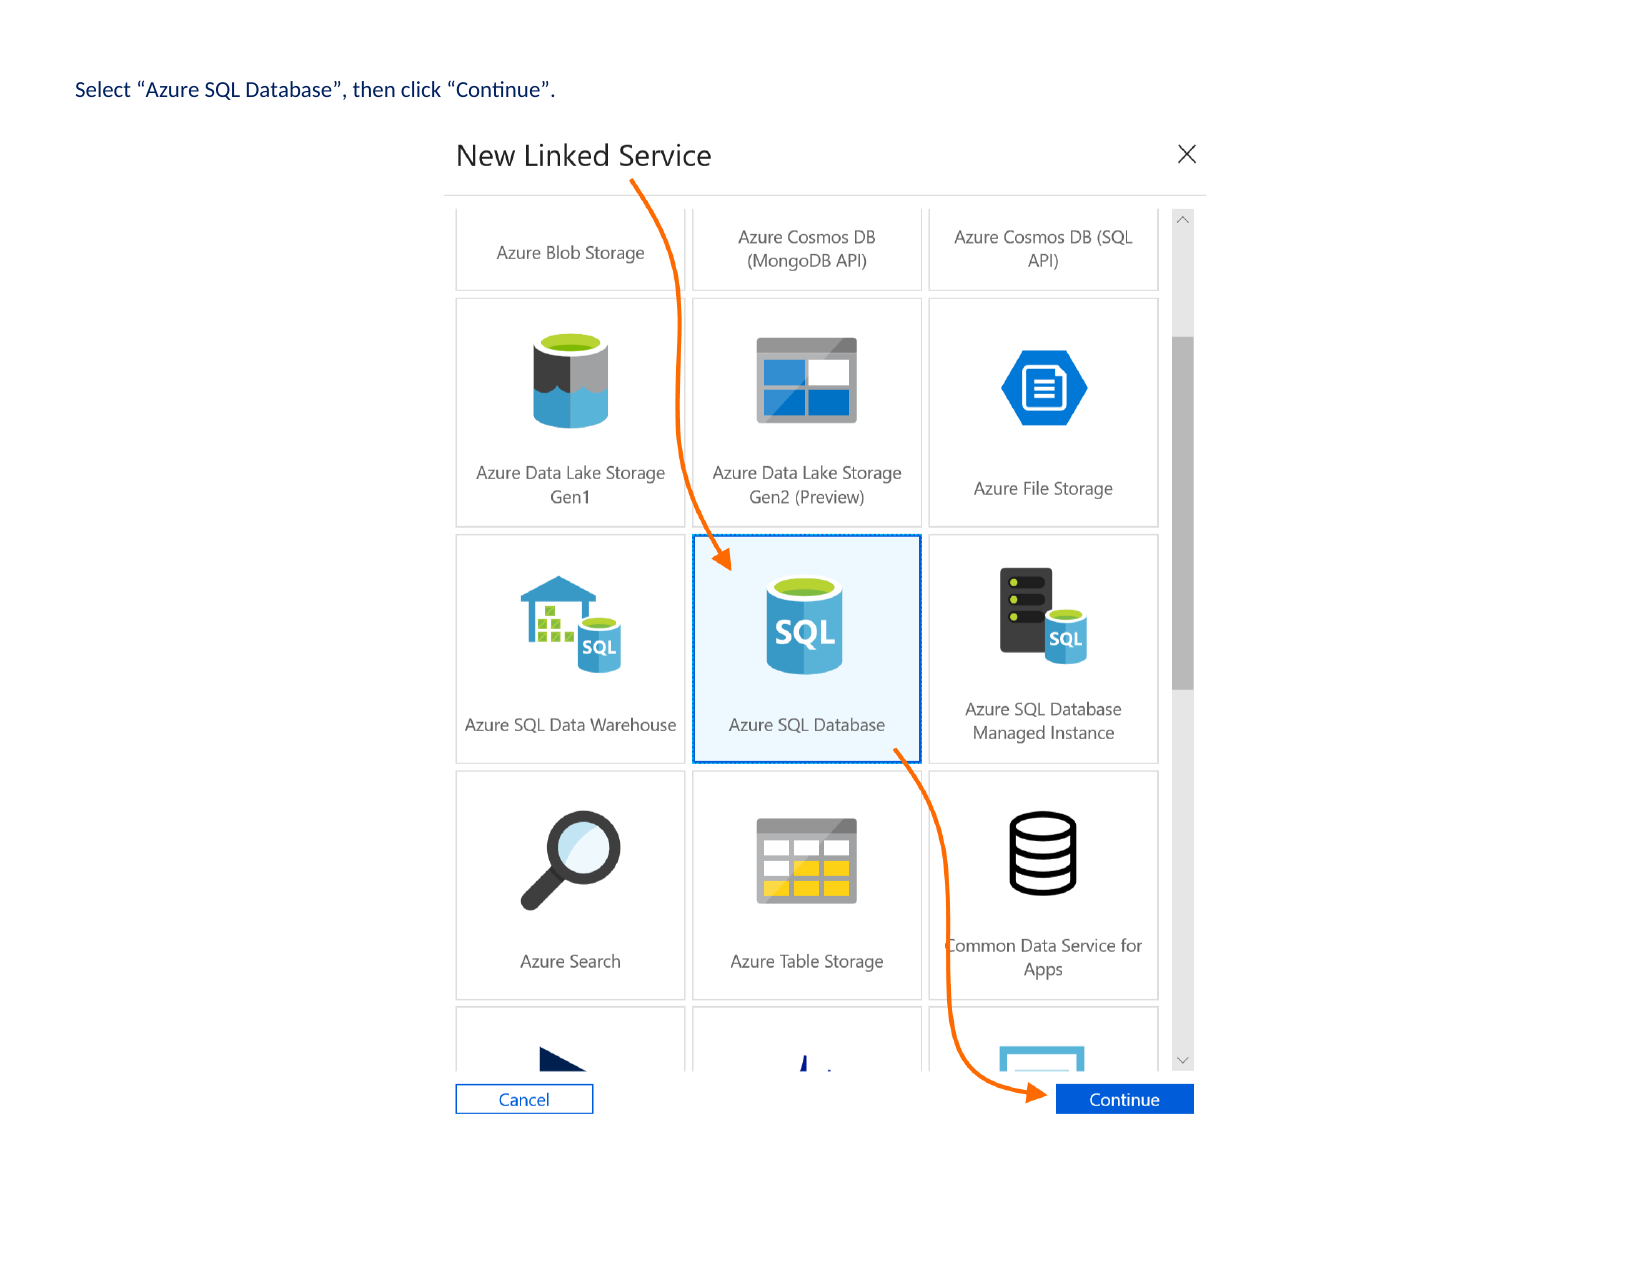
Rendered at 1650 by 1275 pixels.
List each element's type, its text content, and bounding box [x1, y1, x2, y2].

picture [443, 121, 1207, 1131]
text Select “Azure SQL Database”, then click “Continue”. [75, 75, 1575, 103]
